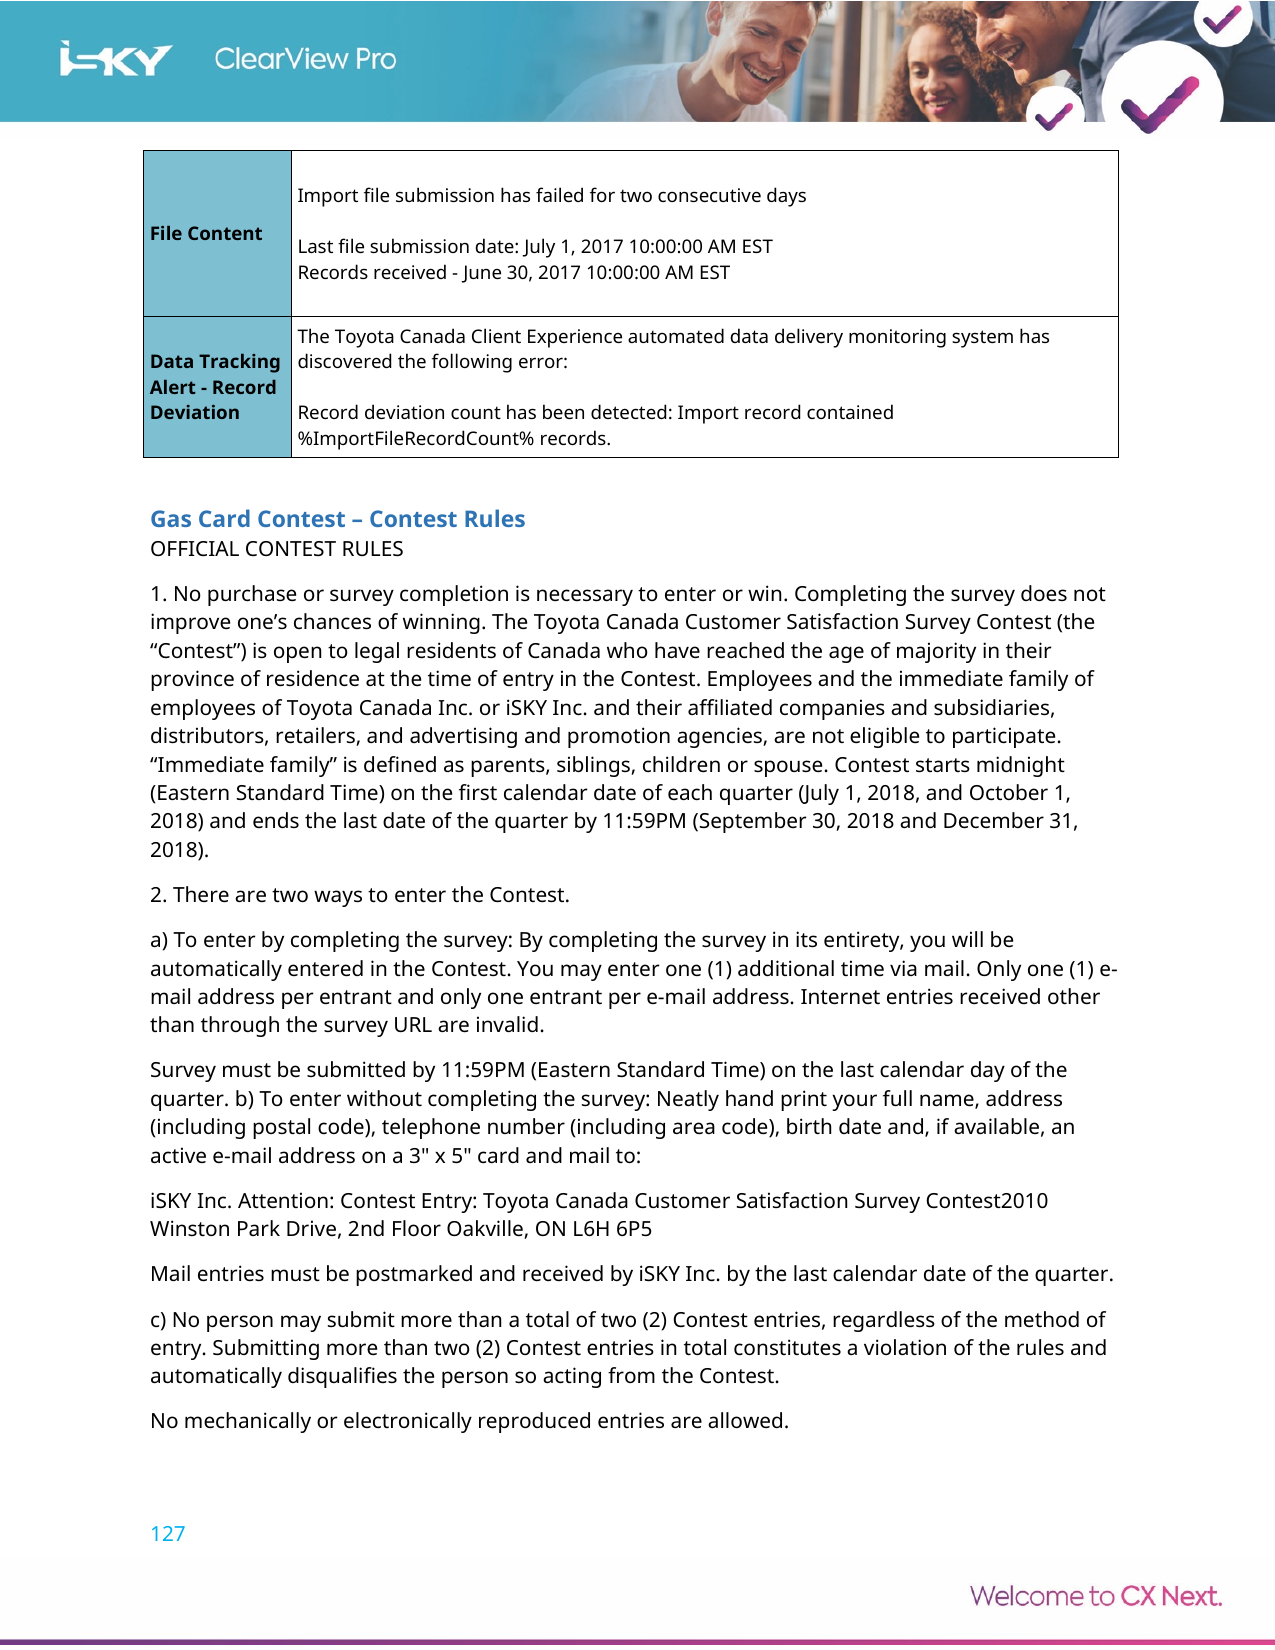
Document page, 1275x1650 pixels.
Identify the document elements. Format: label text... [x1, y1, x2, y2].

text c) No person may submit more than a total of two (2) Contest entries, regardless of the method of entry. Submitting more than two (2) Contest entries in total constitutes a violation of the rules and automatically disqualifies the person so acting from the Contest. [150, 1305, 1125, 1390]
picture [0, 1, 1275, 139]
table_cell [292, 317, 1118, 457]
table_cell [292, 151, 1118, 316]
text Mail entries must be postmarked and received by iSKY Inc. by the last calendar date of the quarter. [150, 1259, 1125, 1288]
text 2. There are two ways to enter the Contest. [150, 880, 1125, 908]
text iSKY Inc. Attention: Contest Entry: Toyota Canada Customer Satisfaction Survey Contest2010 Winston Park Drive, 2nd Floor Oakville, ON L6H 6P5 [150, 1186, 1125, 1243]
picture [0, 1558, 1275, 1645]
text No mechanically or electronically reproduced entries are allowed. [150, 1407, 1125, 1435]
subtitle Gas Card Contest – Contest Rules [150, 503, 1125, 534]
text Survey must be submitted by 11:59PM (Eastern Standard Time) on the last calendar day of the quarter. b) To enter without completing the survey: Neatly hand print your full name, address (including postal code), telephone number (including area code), birth date and, if available, an active e-mail address on a 3" x 5" card and mail to: [150, 1056, 1125, 1169]
text OFFICIAL CONTEST RULES [150, 534, 1125, 562]
text 1. No purchase or survey completion is necessary to enter or win. Completing the survey does not improve one’s chances of winning. The Toyota Canada Customer Satisfaction Survey Contest (the “Contest”) is open to legal residents of Canada who have reached the age of majority in their province of residence at the time of entry in the Contest. Employees and the immediate family of employees of Toyota Canada Inc. or iSKY Inc. and their affiliated companies and subsidiaries, distributors, retailers, and advertising and promotion agencies, are not eligible to participate. “Immediate family” is defined as parents, siblings, children or spouse. Contest starts midnight (Eastern Standard Time) on the first calendar date of each quarter (July 1, 2018, and October 1, 2018) and ends the last date of the quarter by 11:59PM (September 30, 2018 and December 31, 2018). [150, 579, 1125, 863]
text a) To enter by completing the survey: By completing the survey in its entirety, you will be automatically entered in the Contest. You may enter one (1) additional time via mail. Only one (1) e-mail address per entrant and only one entrant per e-mail address. Internet entries received other than through the survey URL are invalid. [150, 925, 1125, 1039]
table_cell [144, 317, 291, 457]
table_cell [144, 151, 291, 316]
